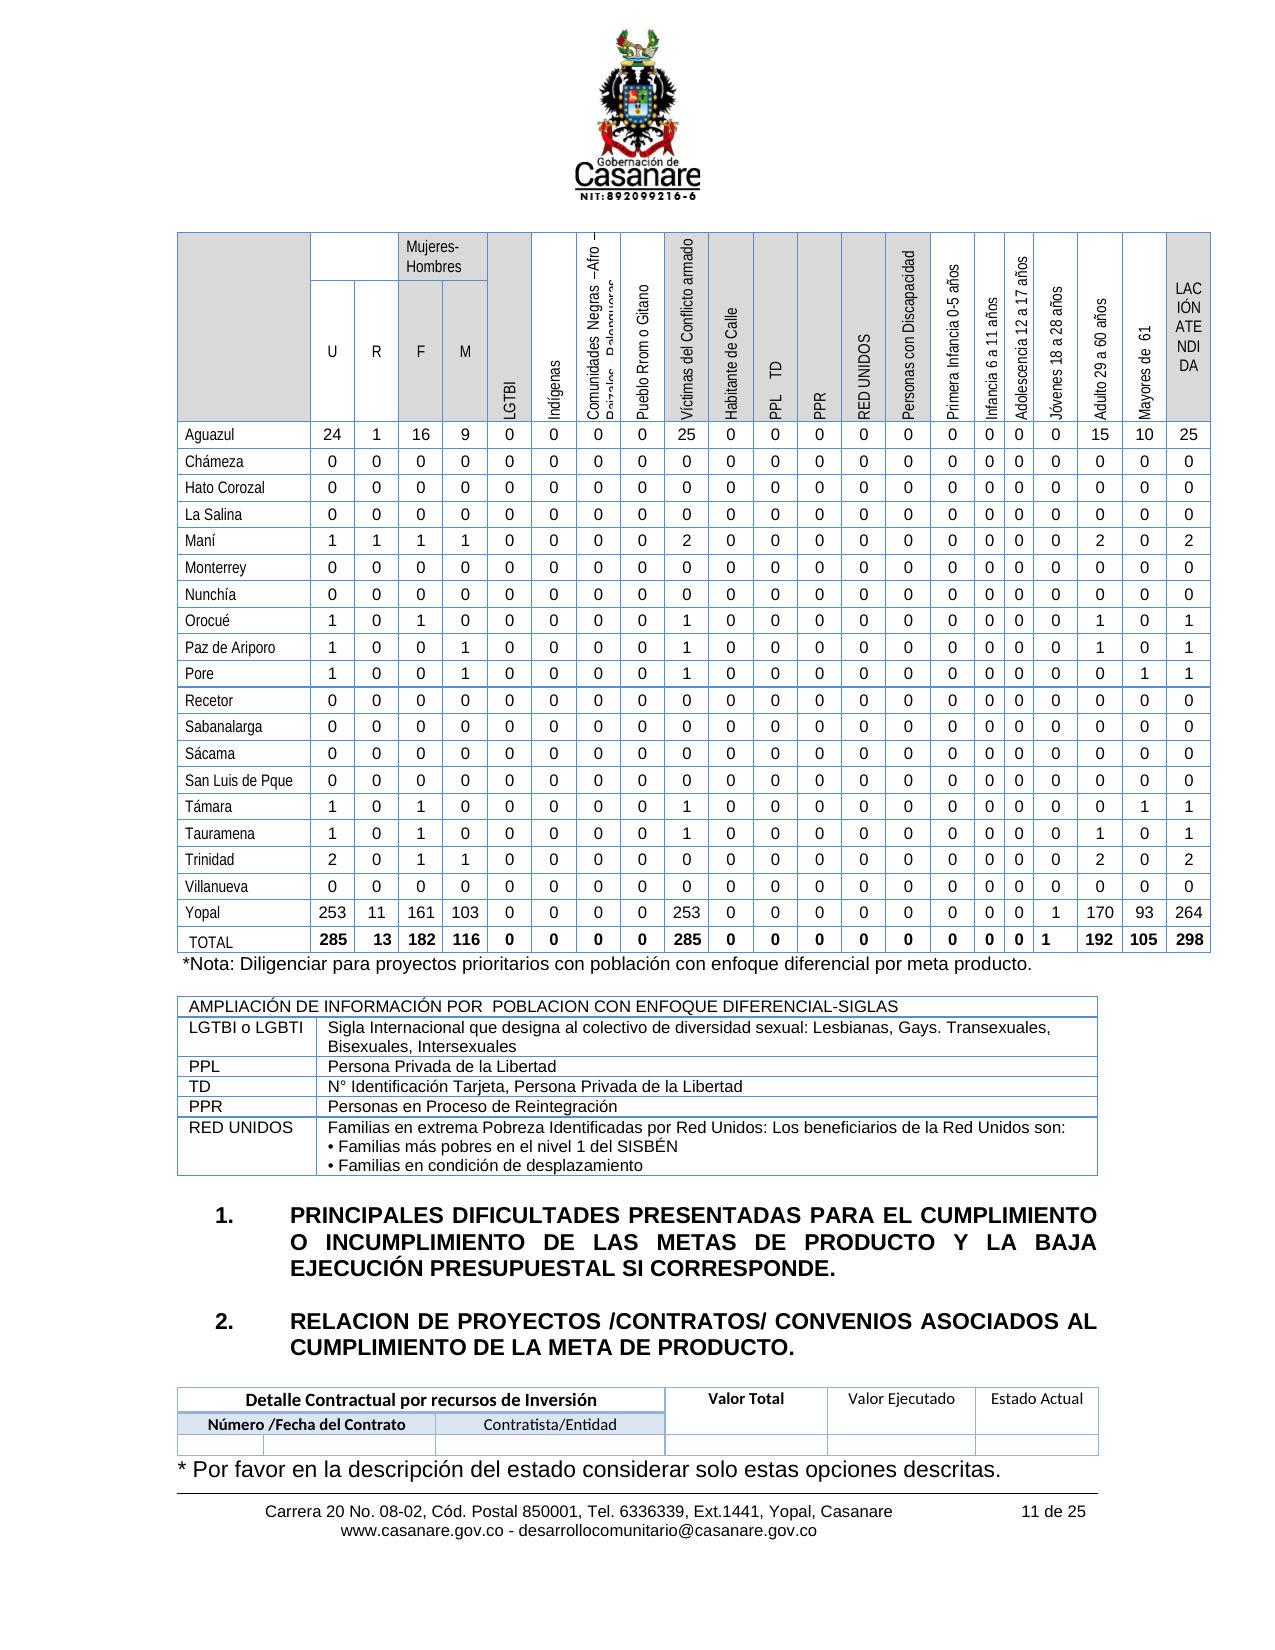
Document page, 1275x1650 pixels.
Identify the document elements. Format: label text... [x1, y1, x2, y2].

table_cell 0 [1005, 741, 1033, 766]
table_header TOTAL POBLACIÓN ATENDIDA [1167, 233, 1210, 421]
table_cell TOTAL [178, 927, 310, 952]
picture [575, 29, 700, 203]
table_cell 0 [355, 502, 398, 527]
table_cell 0 [621, 874, 664, 899]
table_cell 0 [355, 475, 398, 501]
table_cell 0 [532, 502, 576, 527]
table_cell [311, 233, 398, 280]
table_cell 0 [886, 794, 930, 819]
table_cell 0 [311, 555, 354, 580]
table_cell 0 [886, 741, 930, 766]
table_cell 0 [355, 688, 398, 713]
table_cell 0 [798, 927, 841, 952]
table_cell 0 [1005, 422, 1033, 447]
table_cell 0 [1078, 714, 1122, 739]
table_cell 0 [842, 502, 885, 527]
table_cell 0 [577, 767, 620, 793]
table_cell La Salina [178, 502, 310, 527]
table_cell Sigla Internacional que designa al colectivo de diversidad sexual: Lesbianas, Gays. Transexuales, Bisexuales, Intersexuales [317, 1018, 1097, 1056]
table_cell 0 [621, 502, 664, 527]
table_cell 0 [577, 847, 620, 872]
table_cell 0 [355, 581, 398, 607]
table_cell 0 [355, 555, 398, 580]
table_cell 0 [1167, 688, 1210, 713]
table_cell Maní [178, 528, 310, 554]
table_cell 1 [1123, 661, 1166, 686]
table_cell 0 [931, 475, 974, 501]
table_cell 0 [577, 688, 620, 713]
table_cell 0 [842, 900, 885, 926]
table_cell 0 [798, 581, 841, 607]
table_cell 0 [1123, 502, 1166, 527]
table_cell 25 [1167, 422, 1210, 447]
table_cell Personas en Proceso de Reintegración [317, 1097, 1097, 1116]
table_cell Aguazul [178, 422, 310, 447]
table_cell 9 [443, 422, 487, 447]
table_cell 1 [399, 820, 442, 846]
table_cell 0 [1034, 422, 1077, 447]
table_cell 0 [488, 927, 531, 952]
table_cell 0 [931, 714, 974, 739]
table_cell 1 [399, 528, 442, 554]
table_cell 0 [1005, 688, 1033, 713]
table_cell 0 [311, 475, 354, 501]
table_cell 0 [1034, 688, 1077, 713]
table_cell 0 [1005, 528, 1033, 554]
table_cell 0 [842, 555, 885, 580]
table_cell 1 [443, 847, 487, 872]
table_cell Personas con Discapacidad [886, 233, 930, 421]
table_cell 0 [754, 581, 797, 607]
table_cell 0 [399, 555, 442, 580]
table_cell 0 [798, 502, 841, 527]
table_cell 0 [311, 581, 354, 607]
table_cell 1 [1078, 608, 1122, 633]
table_cell Yopal [178, 900, 310, 926]
table_cell 0 [488, 794, 531, 819]
table_cell Chámeza [178, 449, 310, 474]
table_cell 0 [1123, 820, 1166, 846]
table_cell 0 [842, 927, 885, 952]
table_cell 0 [975, 581, 1004, 607]
table_cell 0 [532, 927, 576, 952]
table_cell 1 [311, 608, 354, 633]
table_cell 1 [443, 528, 487, 554]
table_cell Monterrey [178, 555, 310, 580]
table_cell LGTBI o LGBTI [178, 1018, 316, 1056]
table_cell 116 [443, 927, 487, 952]
table_cell 0 [709, 767, 753, 793]
table_cell 0 [975, 422, 1004, 447]
table_cell 0 [488, 741, 531, 766]
table_cell 0 [1005, 449, 1033, 474]
table_cell 1 [665, 794, 708, 819]
table_cell 0 [443, 555, 487, 580]
table_cell 0 [1034, 581, 1077, 607]
table_cell PPR [178, 1097, 316, 1116]
table_cell 0 [842, 688, 885, 713]
table_cell Tauramena [178, 820, 310, 846]
table_cell 0 [709, 688, 753, 713]
table_cell 1 [1167, 634, 1210, 660]
table_cell 0 [798, 794, 841, 819]
table_cell 0 [311, 767, 354, 793]
table_cell 10 [1123, 422, 1166, 447]
table_cell Comunidades Negras –Afro –Raizales - Palenqueras [577, 233, 620, 421]
table_cell [264, 1435, 435, 1454]
table_cell 24 [311, 422, 354, 447]
table_cell 0 [621, 475, 664, 501]
table_header Valor Total [666, 1388, 827, 1434]
table_header Detalle Contractual por recursos de Inversión [178, 1388, 664, 1411]
table_cell Pore [178, 661, 310, 686]
table_cell 0 [577, 927, 620, 952]
table_cell 0 [443, 714, 487, 739]
table_cell 0 [975, 475, 1004, 501]
table_cell 15 [1078, 422, 1122, 447]
table_cell 1 [1034, 900, 1077, 926]
table_cell 0 [488, 528, 531, 554]
table_cell 0 [532, 422, 576, 447]
table_cell 0 [842, 874, 885, 899]
table_cell 0 [754, 422, 797, 447]
table_cell 0 [443, 449, 487, 474]
table_cell 0 [1078, 475, 1122, 501]
table_cell 0 [1167, 502, 1210, 527]
table_cell 0 [798, 847, 841, 872]
table_cell 0 [709, 794, 753, 819]
table_cell 0 [709, 528, 753, 554]
list RELACION DE PROYECTOS /CONTRATOS/ CONVENIOS ASOCIADOS AL CUMPLIMIENTO DE LA META DE PRODUCTO. [215, 1308, 1098, 1361]
table_cell 0 [842, 767, 885, 793]
table_cell Adulto 29 a 60 años [1078, 233, 1122, 421]
table_cell 0 [798, 608, 841, 633]
table_cell 0 [311, 449, 354, 474]
table_cell 0 [886, 688, 930, 713]
table_cell 0 [1123, 528, 1166, 554]
table_cell 0 [886, 608, 930, 633]
table_cell 0 [621, 927, 664, 952]
table_cell 0 [754, 528, 797, 554]
table_cell [828, 1435, 975, 1454]
table_cell 0 [754, 794, 797, 819]
table_cell 0 [1034, 634, 1077, 660]
table_cell PPR [798, 233, 841, 421]
table_cell 0 [798, 422, 841, 447]
table_cell Mayores de 61 [1123, 233, 1166, 421]
table_cell 0 [488, 475, 531, 501]
table_cell 0 [665, 555, 708, 580]
table_cell N° Identificación Tarjeta, Persona Privada de la Libertad [317, 1077, 1097, 1096]
table_cell 0 [355, 661, 398, 686]
table_cell 0 [665, 449, 708, 474]
table_cell 0 [931, 422, 974, 447]
table_cell 0 [665, 502, 708, 527]
table_cell 0 [311, 874, 354, 899]
table_cell 1 [1167, 608, 1210, 633]
table_cell 0 [1034, 794, 1077, 819]
table_cell 0 [1005, 874, 1033, 899]
text *Nota: Diligenciar para proyectos prioritarios con población con enfoque diferencial por meta producto. [177, 953, 1098, 975]
table_cell 0 [621, 688, 664, 713]
table_cell 0 [931, 820, 974, 846]
table_cell 0 [931, 767, 974, 793]
table_cell 0 [798, 634, 841, 660]
table_cell 0 [399, 634, 442, 660]
table_cell Villanueva [178, 874, 310, 899]
table_cell 2 [665, 528, 708, 554]
table_cell Indígenas [532, 233, 576, 421]
table_cell 0 [577, 502, 620, 527]
table_cell 16 [399, 422, 442, 447]
table_cell 2 [1078, 528, 1122, 554]
table_cell 0 [754, 874, 797, 899]
table_cell RED UNIDOS [178, 1118, 316, 1175]
table_cell 0 [975, 688, 1004, 713]
table_cell 0 [754, 688, 797, 713]
table_cell 161 [399, 900, 442, 926]
table_cell 2 [311, 847, 354, 872]
table_cell 0 [532, 608, 576, 633]
table_cell 11 [355, 900, 398, 926]
table_cell 0 [1034, 502, 1077, 527]
table_cell 0 [842, 794, 885, 819]
table_cell 0 [488, 555, 531, 580]
table_cell 0 [1123, 634, 1166, 660]
table_cell 0 [1034, 475, 1077, 501]
table_cell 0 [931, 794, 974, 819]
table_cell 0 [665, 714, 708, 739]
table_cell 0 [1167, 874, 1210, 899]
table_cell 0 [886, 634, 930, 660]
table_cell 0 [931, 688, 974, 713]
table_cell 0 [1123, 714, 1166, 739]
table_cell 0 [1005, 794, 1033, 819]
table_cell 0 [532, 528, 576, 554]
table_header Estado Actual [976, 1388, 1098, 1434]
table_cell Sabanalarga [178, 714, 310, 739]
table_cell 0 [1078, 555, 1122, 580]
table_cell 1 [665, 661, 708, 686]
table_cell 1 [311, 794, 354, 819]
table_cell 0 [443, 608, 487, 633]
table_cell 0 [621, 794, 664, 819]
table_cell 0 [355, 608, 398, 633]
table_cell 0 [665, 581, 708, 607]
table_cell 0 [577, 475, 620, 501]
table_cell 0 [931, 874, 974, 899]
table_cell 0 [355, 767, 398, 793]
table_cell U [311, 281, 354, 421]
table_cell 0 [842, 608, 885, 633]
table_cell 0 [842, 422, 885, 447]
table_cell 0 [886, 767, 930, 793]
table_cell TD [178, 1077, 316, 1096]
table_cell Mujeres-Hombres [399, 233, 487, 280]
table_cell Número /Fecha del Contrato [178, 1414, 435, 1434]
table_cell Contratista/Entidad [436, 1414, 664, 1434]
table_cell 253 [665, 900, 708, 926]
table_header AMPLIACIÓN DE INFORMACIÓN POR POBLACION CON ENFOQUE DIFERENCIAL-SIGLAS [178, 997, 1097, 1016]
table_cell 13 [355, 927, 398, 952]
table_cell 0 [886, 820, 930, 846]
table_cell 0 [355, 847, 398, 872]
table_cell 0 [931, 847, 974, 872]
table_cell 0 [754, 634, 797, 660]
table_cell 0 [975, 741, 1004, 766]
table_cell 0 [754, 714, 797, 739]
table_cell 285 [665, 927, 708, 952]
table_cell 1 [399, 794, 442, 819]
table_cell 0 [1167, 555, 1210, 580]
table_cell F [399, 281, 442, 421]
table_cell 0 [975, 634, 1004, 660]
table_cell 253 [311, 900, 354, 926]
table_cell 0 [1034, 847, 1077, 872]
table_cell 0 [709, 927, 753, 952]
table_cell 0 [443, 502, 487, 527]
list PRINCIPALES DIFICULTADES PRESENTADAS PARA EL CUMPLIMIENTO O INCUMPLIMIENTO DE LAS METAS DE PRODUCTO Y LA BAJA EJECUCIÓN PRESUPUESTAL SI CORRESPONDE. [215, 1202, 1098, 1281]
table_cell 0 [665, 741, 708, 766]
table_cell 0 [1078, 581, 1122, 607]
table_cell 0 [665, 688, 708, 713]
table_cell 1 [355, 422, 398, 447]
table_cell RED UNIDOS [842, 233, 885, 421]
table_cell 0 [443, 741, 487, 766]
table_cell 0 [532, 767, 576, 793]
table_cell 0 [1078, 794, 1122, 819]
table_cell 0 [355, 874, 398, 899]
table_cell 0 [532, 714, 576, 739]
table_cell 0 [577, 528, 620, 554]
table_cell 0 [621, 528, 664, 554]
table_cell 0 [754, 767, 797, 793]
table_cell 0 [621, 714, 664, 739]
table_cell 0 [311, 688, 354, 713]
table_cell 0 [798, 475, 841, 501]
table_cell 0 [1078, 449, 1122, 474]
table_cell 0 [577, 634, 620, 660]
table_cell 1 [1167, 661, 1210, 686]
table_cell 0 [931, 661, 974, 686]
table_cell 0 [311, 502, 354, 527]
table_cell 0 [577, 581, 620, 607]
table_cell 0 [842, 741, 885, 766]
table_cell 0 [443, 874, 487, 899]
table_cell Víctimas del Conflicto armado [665, 233, 708, 421]
table_cell 0 [1123, 475, 1166, 501]
table_cell 0 [399, 475, 442, 501]
table_cell 0 [399, 874, 442, 899]
table_cell 0 [709, 475, 753, 501]
table_cell 0 [1123, 608, 1166, 633]
table_cell 0 [975, 714, 1004, 739]
table_cell 0 [399, 661, 442, 686]
table_cell 0 [842, 634, 885, 660]
table_cell Trinidad [178, 847, 310, 872]
table_cell 0 [709, 661, 753, 686]
table_cell 0 [577, 874, 620, 899]
table_cell 0 [886, 714, 930, 739]
table_cell 0 [1005, 634, 1033, 660]
table_header MUNICIPIO [178, 233, 310, 421]
table_cell 0 [975, 874, 1004, 899]
table_cell 2 [1078, 847, 1122, 872]
table_cell 0 [1123, 688, 1166, 713]
table_cell 0 [975, 900, 1004, 926]
table_cell 0 [886, 661, 930, 686]
table_cell 192 [1078, 927, 1122, 952]
table_cell 0 [975, 502, 1004, 527]
table_cell 0 [709, 502, 753, 527]
table_cell 0 [577, 900, 620, 926]
table_cell 1 [1167, 794, 1210, 819]
table_cell 1 [399, 847, 442, 872]
table_cell 0 [709, 714, 753, 739]
table_cell 0 [1078, 661, 1122, 686]
table_cell 0 [886, 581, 930, 607]
table_cell 0 [842, 581, 885, 607]
table_cell 0 [975, 794, 1004, 819]
table_cell 0 [754, 449, 797, 474]
table_cell 0 [488, 449, 531, 474]
table_cell 0 [931, 555, 974, 580]
table_cell 0 [842, 661, 885, 686]
table_cell 264 [1167, 900, 1210, 926]
table_cell 0 [488, 422, 531, 447]
table_cell 0 [443, 767, 487, 793]
table_cell 0 [754, 847, 797, 872]
table_cell 0 [842, 714, 885, 739]
table_cell 0 [709, 449, 753, 474]
table_cell 0 [1005, 581, 1033, 607]
table_cell 0 [886, 555, 930, 580]
table_cell 0 [931, 741, 974, 766]
table_cell 0 [1123, 741, 1166, 766]
table_cell San Luis de Pque [178, 767, 310, 793]
table_cell 170 [1078, 900, 1122, 926]
table_cell 103 [443, 900, 487, 926]
text * Por favor en la descripción del estado considerar solo estas opciones descritas. [177, 1456, 1098, 1482]
table_cell LGTBI [488, 233, 531, 421]
table_cell 0 [931, 634, 974, 660]
table_cell 0 [532, 874, 576, 899]
table_cell 0 [842, 528, 885, 554]
table_cell Nunchía [178, 581, 310, 607]
table_cell 0 [488, 767, 531, 793]
table_cell 0 [798, 820, 841, 846]
table_cell 0 [709, 608, 753, 633]
table_cell 0 [754, 741, 797, 766]
table_cell 0 [488, 608, 531, 633]
table_cell 0 [886, 900, 930, 926]
table_cell 1 [443, 661, 487, 686]
table_cell 0 [1123, 767, 1166, 793]
table_cell 0 [443, 820, 487, 846]
table_cell 0 [621, 741, 664, 766]
table_cell 0 [754, 900, 797, 926]
table_cell 0 [488, 900, 531, 926]
table_cell 0 [1167, 741, 1210, 766]
table_cell 0 [1167, 475, 1210, 501]
table_cell 0 [754, 927, 797, 952]
table_cell Habitante de Calle [709, 233, 753, 421]
table_cell 0 [931, 608, 974, 633]
table_cell 0 [399, 502, 442, 527]
table_cell 0 [842, 847, 885, 872]
table_cell 0 [975, 661, 1004, 686]
table_cell 0 [1123, 449, 1166, 474]
table_cell 0 [665, 767, 708, 793]
table_cell 0 [754, 661, 797, 686]
table_cell 0 [488, 661, 531, 686]
table_cell 0 [1034, 741, 1077, 766]
table_cell 0 [975, 449, 1004, 474]
table_cell Recetor [178, 688, 310, 713]
table_cell 0 [931, 528, 974, 554]
table_cell PPL TD [754, 233, 797, 421]
table_cell 0 [621, 422, 664, 447]
table_cell 0 [886, 847, 930, 872]
table_cell 0 [975, 927, 1004, 952]
table_cell 0 [886, 502, 930, 527]
table_cell 0 [1005, 927, 1033, 952]
table_cell Jóvenes 18 a 28 años [1034, 233, 1077, 421]
table_cell [666, 1435, 827, 1454]
table_cell 0 [1005, 820, 1033, 846]
table_cell 0 [488, 820, 531, 846]
table_cell 0 [532, 475, 576, 501]
table_cell 0 [355, 634, 398, 660]
table_cell 0 [975, 847, 1004, 872]
table_cell 0 [665, 475, 708, 501]
table_cell 0 [311, 714, 354, 739]
table_cell 0 [532, 741, 576, 766]
table_cell 0 [1005, 475, 1033, 501]
table_cell M [443, 281, 487, 421]
table_cell 0 [798, 874, 841, 899]
table_cell 0 [577, 794, 620, 819]
table_cell 0 [355, 714, 398, 739]
table_cell 0 [532, 688, 576, 713]
table_cell 0 [532, 449, 576, 474]
table_cell 0 [709, 820, 753, 846]
table_cell 285 [311, 927, 354, 952]
table_cell 0 [399, 714, 442, 739]
table_cell 0 [886, 927, 930, 952]
table_cell 0 [1167, 449, 1210, 474]
table_cell Sácama [178, 741, 310, 766]
table_cell 0 [621, 581, 664, 607]
table_cell 0 [577, 422, 620, 447]
table_cell 0 [798, 661, 841, 686]
table_cell 0 [1167, 767, 1210, 793]
table_cell 0 [798, 767, 841, 793]
table_cell 93 [1123, 900, 1166, 926]
table_cell 0 [754, 555, 797, 580]
table_cell 0 [443, 794, 487, 819]
table_cell 0 [1034, 449, 1077, 474]
table_cell 0 [1034, 528, 1077, 554]
table_cell Familias en extrema Pobreza Identificadas por Red Unidos: Los beneficiarios de la Red Unidos son: • Familias más pobres en el nivel 1 del SISBÉN • Familias en condición de desplazamiento [317, 1118, 1097, 1175]
table_cell 0 [443, 475, 487, 501]
table_cell 0 [665, 847, 708, 872]
table_cell 0 [1167, 714, 1210, 739]
table_cell 0 [709, 422, 753, 447]
table_cell 0 [1005, 555, 1033, 580]
table_cell 0 [842, 475, 885, 501]
table_cell 0 [1123, 581, 1166, 607]
table_cell 0 [709, 581, 753, 607]
table_cell 0 [621, 555, 664, 580]
table_cell 0 [399, 767, 442, 793]
table_cell 0 [798, 528, 841, 554]
table_cell 1 [311, 528, 354, 554]
table_cell 0 [532, 794, 576, 819]
table_cell 0 [1123, 874, 1166, 899]
table_cell 1 [1078, 634, 1122, 660]
table_cell 298 [1167, 927, 1210, 952]
table_cell R [355, 281, 398, 421]
table_cell 0 [621, 634, 664, 660]
table_cell 0 [1034, 608, 1077, 633]
table_cell 0 [577, 820, 620, 846]
table_cell 2 [1167, 847, 1210, 872]
table_cell 0 [1078, 874, 1122, 899]
table_cell 0 [1005, 847, 1033, 872]
table_cell 0 [488, 714, 531, 739]
table_cell 0 [577, 608, 620, 633]
table_cell 0 [709, 874, 753, 899]
table_cell 1 [1078, 820, 1122, 846]
table_cell Primera Infancia 0-5 años [931, 233, 974, 421]
table_cell 1 [665, 820, 708, 846]
table_cell 0 [1005, 767, 1033, 793]
table_cell Persona Privada de la Libertad [317, 1057, 1097, 1076]
table_cell 0 [577, 661, 620, 686]
table_cell 0 [355, 820, 398, 846]
table_cell 1 [665, 608, 708, 633]
table_cell 1 [311, 820, 354, 846]
table_cell 0 [355, 449, 398, 474]
table_cell 0 [754, 608, 797, 633]
table_cell 0 [532, 900, 576, 926]
table_cell 0 [798, 741, 841, 766]
table_cell 0 [621, 900, 664, 926]
table_cell 0 [975, 767, 1004, 793]
table_cell 0 [798, 900, 841, 926]
table_cell 0 [975, 608, 1004, 633]
table_cell 0 [443, 581, 487, 607]
table_cell 0 [577, 449, 620, 474]
table_cell 0 [886, 449, 930, 474]
table_cell 0 [1005, 608, 1033, 633]
table_cell 0 [488, 634, 531, 660]
table_cell 0 [577, 741, 620, 766]
table_cell 0 [975, 820, 1004, 846]
table_cell 0 [1123, 555, 1166, 580]
table_cell 0 [709, 741, 753, 766]
table_cell 0 [975, 555, 1004, 580]
table_cell 0 [488, 502, 531, 527]
table_cell 0 [355, 794, 398, 819]
table_cell PPL [178, 1057, 316, 1076]
table_cell 0 [1034, 714, 1077, 739]
table_cell 0 [1005, 502, 1033, 527]
table_cell 0 [1078, 741, 1122, 766]
table_cell 0 [488, 688, 531, 713]
table_cell 0 [798, 449, 841, 474]
table_cell 0 [1034, 874, 1077, 899]
table_cell [436, 1435, 664, 1454]
table_cell 0 [886, 475, 930, 501]
table_cell 0 [709, 555, 753, 580]
table_cell 0 [577, 714, 620, 739]
table_cell 0 [399, 449, 442, 474]
table_cell 0 [665, 874, 708, 899]
table_cell 0 [1078, 767, 1122, 793]
table_cell 0 [931, 927, 974, 952]
table_cell 0 [709, 634, 753, 660]
table_cell 0 [1167, 581, 1210, 607]
table_cell 0 [754, 502, 797, 527]
table_cell 1 [443, 634, 487, 660]
table_cell 0 [842, 820, 885, 846]
table_cell 0 [311, 741, 354, 766]
table_cell 0 [355, 741, 398, 766]
table_cell Hato Corozal [178, 475, 310, 501]
table_cell 0 [1034, 767, 1077, 793]
table_cell 0 [443, 688, 487, 713]
table_cell 0 [488, 847, 531, 872]
table_cell 1 [1167, 820, 1210, 846]
table_cell Infancia 6 a 11 años [975, 233, 1004, 421]
table_cell 0 [931, 502, 974, 527]
table_cell 0 [931, 900, 974, 926]
table_cell 0 [399, 688, 442, 713]
table_cell 0 [488, 874, 531, 899]
table_cell 0 [931, 449, 974, 474]
table_cell Paz de Ariporo [178, 634, 310, 660]
table_cell 0 [709, 847, 753, 872]
table_cell 0 [709, 900, 753, 926]
table_cell 0 [1005, 714, 1033, 739]
table_cell 0 [488, 581, 531, 607]
table_cell 0 [532, 820, 576, 846]
table_cell 0 [1034, 820, 1077, 846]
table_cell 0 [621, 847, 664, 872]
table_cell 1 [1123, 794, 1166, 819]
table_cell Támara [178, 794, 310, 819]
table_cell 105 [1123, 927, 1166, 952]
table_cell 0 [399, 581, 442, 607]
table_cell 0 [532, 847, 576, 872]
table_cell 1 [355, 528, 398, 554]
table_cell 0 [754, 475, 797, 501]
table_cell 0 [621, 608, 664, 633]
table_cell Orocué [178, 608, 310, 633]
table_cell 0 [1005, 661, 1033, 686]
table_cell 0 [1078, 688, 1122, 713]
table_cell 1 [665, 634, 708, 660]
table_cell 1 [1034, 927, 1077, 952]
table_cell 0 [842, 449, 885, 474]
table_cell 0 [532, 634, 576, 660]
table_cell 0 [931, 581, 974, 607]
table_cell 1 [399, 608, 442, 633]
table_cell 2 [1167, 528, 1210, 554]
table_cell 0 [621, 449, 664, 474]
table_cell 1 [311, 634, 354, 660]
table_cell 0 [1005, 900, 1033, 926]
table_cell 0 [886, 528, 930, 554]
table_cell 0 [532, 581, 576, 607]
table_cell Pueblo Rrom o Gitano [621, 233, 664, 421]
table_cell 1 [311, 661, 354, 686]
table_cell 0 [1123, 847, 1166, 872]
table_cell 0 [621, 767, 664, 793]
table_cell 0 [399, 741, 442, 766]
table_cell 0 [1034, 661, 1077, 686]
table_cell [178, 1435, 263, 1454]
table_cell 0 [1034, 555, 1077, 580]
table_cell 0 [754, 820, 797, 846]
table_cell 0 [621, 661, 664, 686]
table_cell [976, 1435, 1098, 1454]
table_header Valor Ejecutado [828, 1388, 975, 1434]
table_cell 182 [399, 927, 442, 952]
table_cell 0 [975, 528, 1004, 554]
table_cell Adolescencia 12 a 17 años [1005, 233, 1033, 421]
table_cell 0 [798, 555, 841, 580]
table_cell 0 [886, 422, 930, 447]
table_cell 0 [577, 555, 620, 580]
table_cell 0 [798, 714, 841, 739]
table_cell 0 [886, 874, 930, 899]
table_cell 0 [798, 688, 841, 713]
table_cell 25 [665, 422, 708, 447]
table_cell 0 [532, 661, 576, 686]
table_cell 0 [1078, 502, 1122, 527]
table_cell 0 [621, 820, 664, 846]
table_cell 0 [532, 555, 576, 580]
